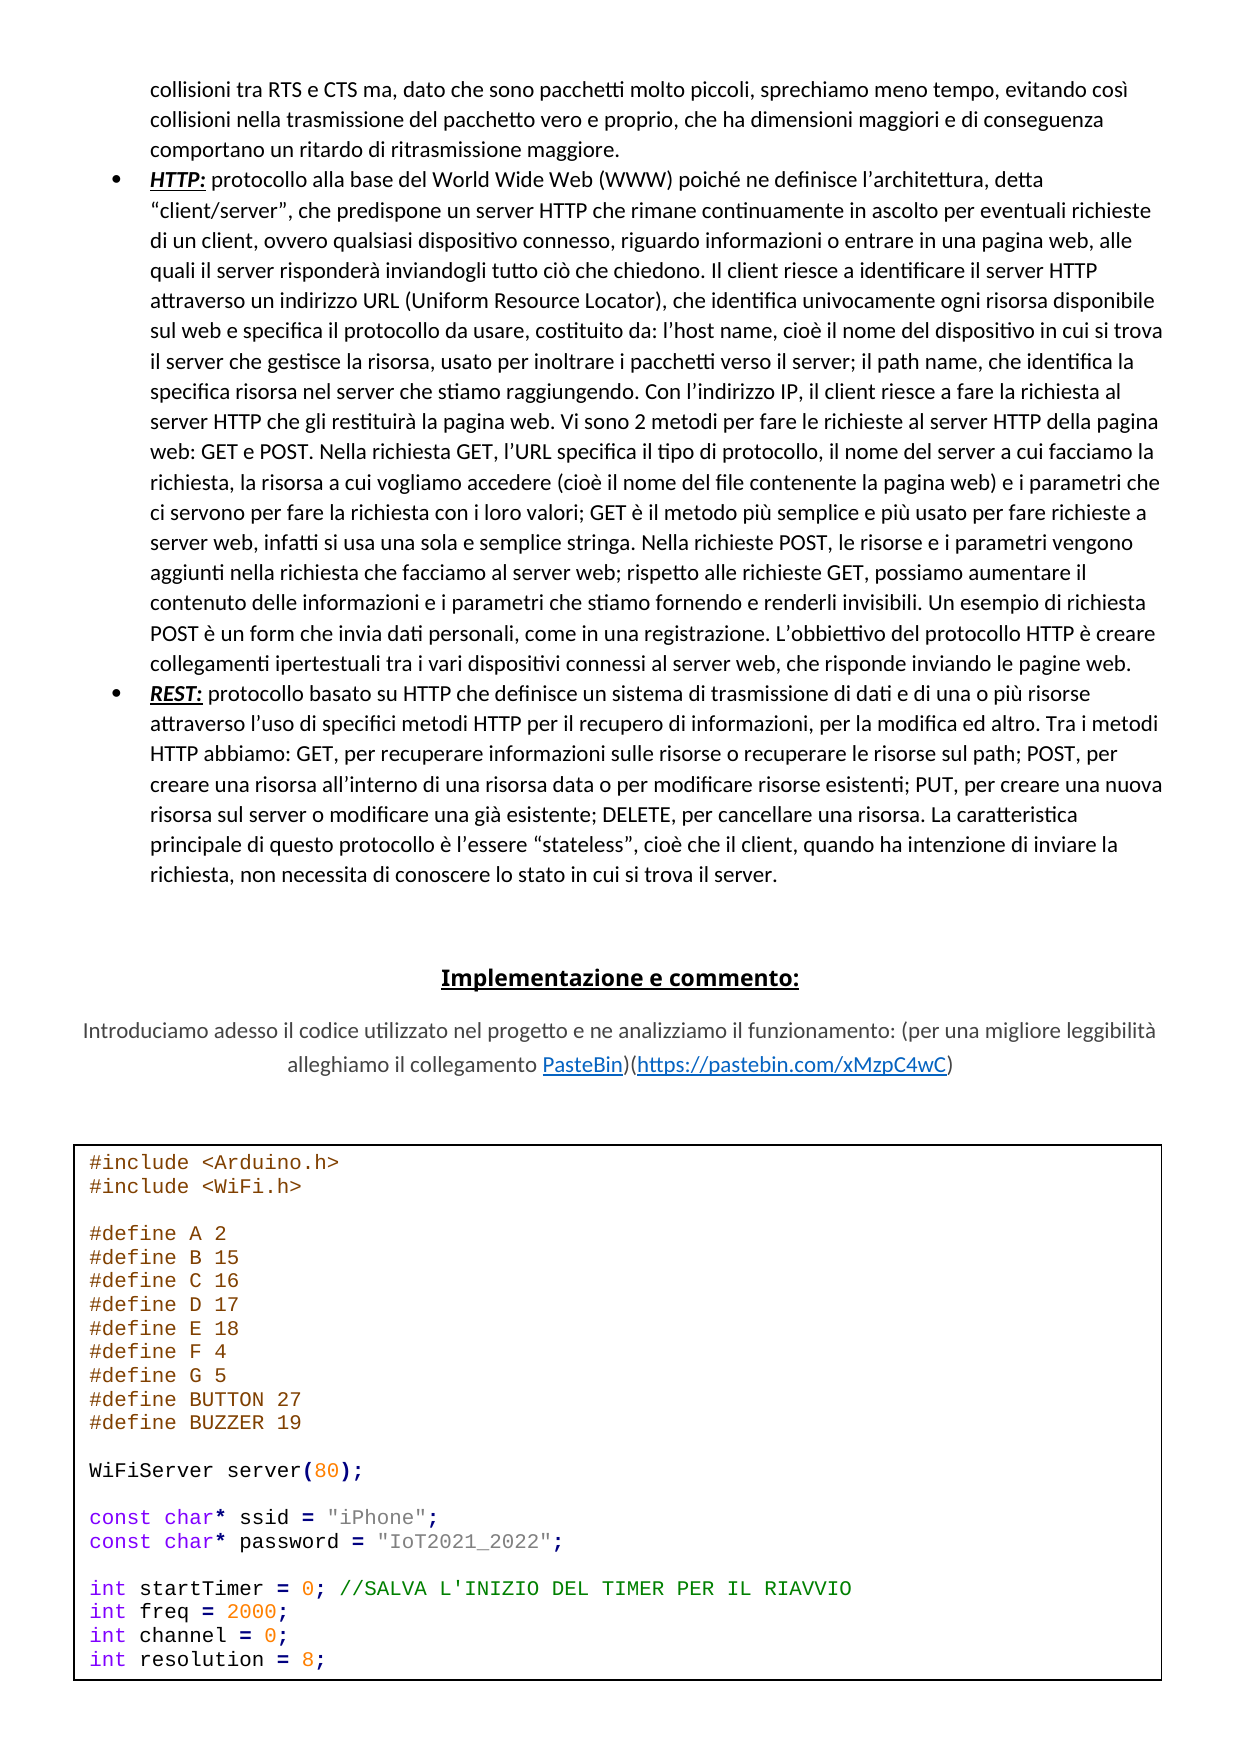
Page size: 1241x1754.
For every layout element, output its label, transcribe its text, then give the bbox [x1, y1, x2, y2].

list REST: protocollo basato su HTTP che definisce un sistema di trasmissione di dati e di una o più risorse attraverso l’uso di specifici metodi HTTP per il recupero di informazioni, per la modifica ed altro. Tra i metodi HTTP abbiamo: GET, per recuperare informazioni sulle risorse o recuperare le risorse sul path; POST, per creare una risorsa all’interno di una risorsa data o per modificare risorse esistenti; PUT, per creare una nuova risorsa sul server o modificare una già esistente; DELETE, per cancellare una risorsa. La caratteristica principale di questo protocollo è l’essere “stateless”, cioè che il client, quando ha intenzione di inviare la richiesta, non necessita di conoscere lo stato in cui si trova il server. [112, 679, 1165, 888]
list HTTP: protocollo alla base del World Wide Web (WWW) poiché ne definisce l’architettura, detta “client/server”, che predispone un server HTTP che rimane continuamente in ascolto per eventuali richieste di un client, ovvero qualsiasi dispositivo connesso, riguardo informazioni o entrare in una pagina web, alle quali il server risponderà inviandogli tutto ciò che chiedono. Il client riesce a identificare il server HTTP attraverso un indirizzo URL (Uniform Resource Locator), che identifica univocamente ogni risorsa disponibile sul web e specifica il protocollo da usare, costituito da: l’host name, cioè il nome del dispositivo in cui si trova il server che gestisce la risorsa, usato per inoltrare i pacchetti verso il server; il path name, che identifica la specifica risorsa nel server che stiamo raggiungendo. Con l’indirizzo IP, il client riesce a fare la richiesta al server HTTP che gli restituirà la pagina web. Vi sono 2 metodi per fare le richieste al server HTTP della pagina web: GET e POST. Nella richiesta GET, l’URL specifica il tipo di protocollo, il nome del server a cui facciamo la richiesta, la risorsa a cui vogliamo accedere (cioè il nome del file contenente la pagina web) e i parametri che ci servono per fare la richiesta con i loro valori; GET è il metodo più semplice e più usato per fare richieste a server web, infatti si usa una sola e semplice stringa. Nella richieste POST, le risorse e i parametri vengono aggiunti nella richiesta che facciamo al server web; rispetto alle richieste GET, possiamo aumentare il contenuto delle informazioni e i parametri che stiamo fornendo e renderli invisibili. Un esempio di richiesta POST è un form che invia dati personali, come in una registrazione. L’obbiettivo del protocollo HTTP è creare collegamenti ipertestuali tra i vari dispositivi connessi al server web, che risponde inviando le pagine web. [112, 166, 1165, 677]
text Introduciamo adesso il codice utilizzato nel progetto e ne analizziamo il funzionamento: (per una migliore leggibilità alleghiamo il collegamento PasteBin)(https://pastebin.com/xMzpC4wC) [75, 1009, 1165, 1078]
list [150, 75, 1165, 163]
text Implementazione e commento: [75, 958, 1165, 993]
